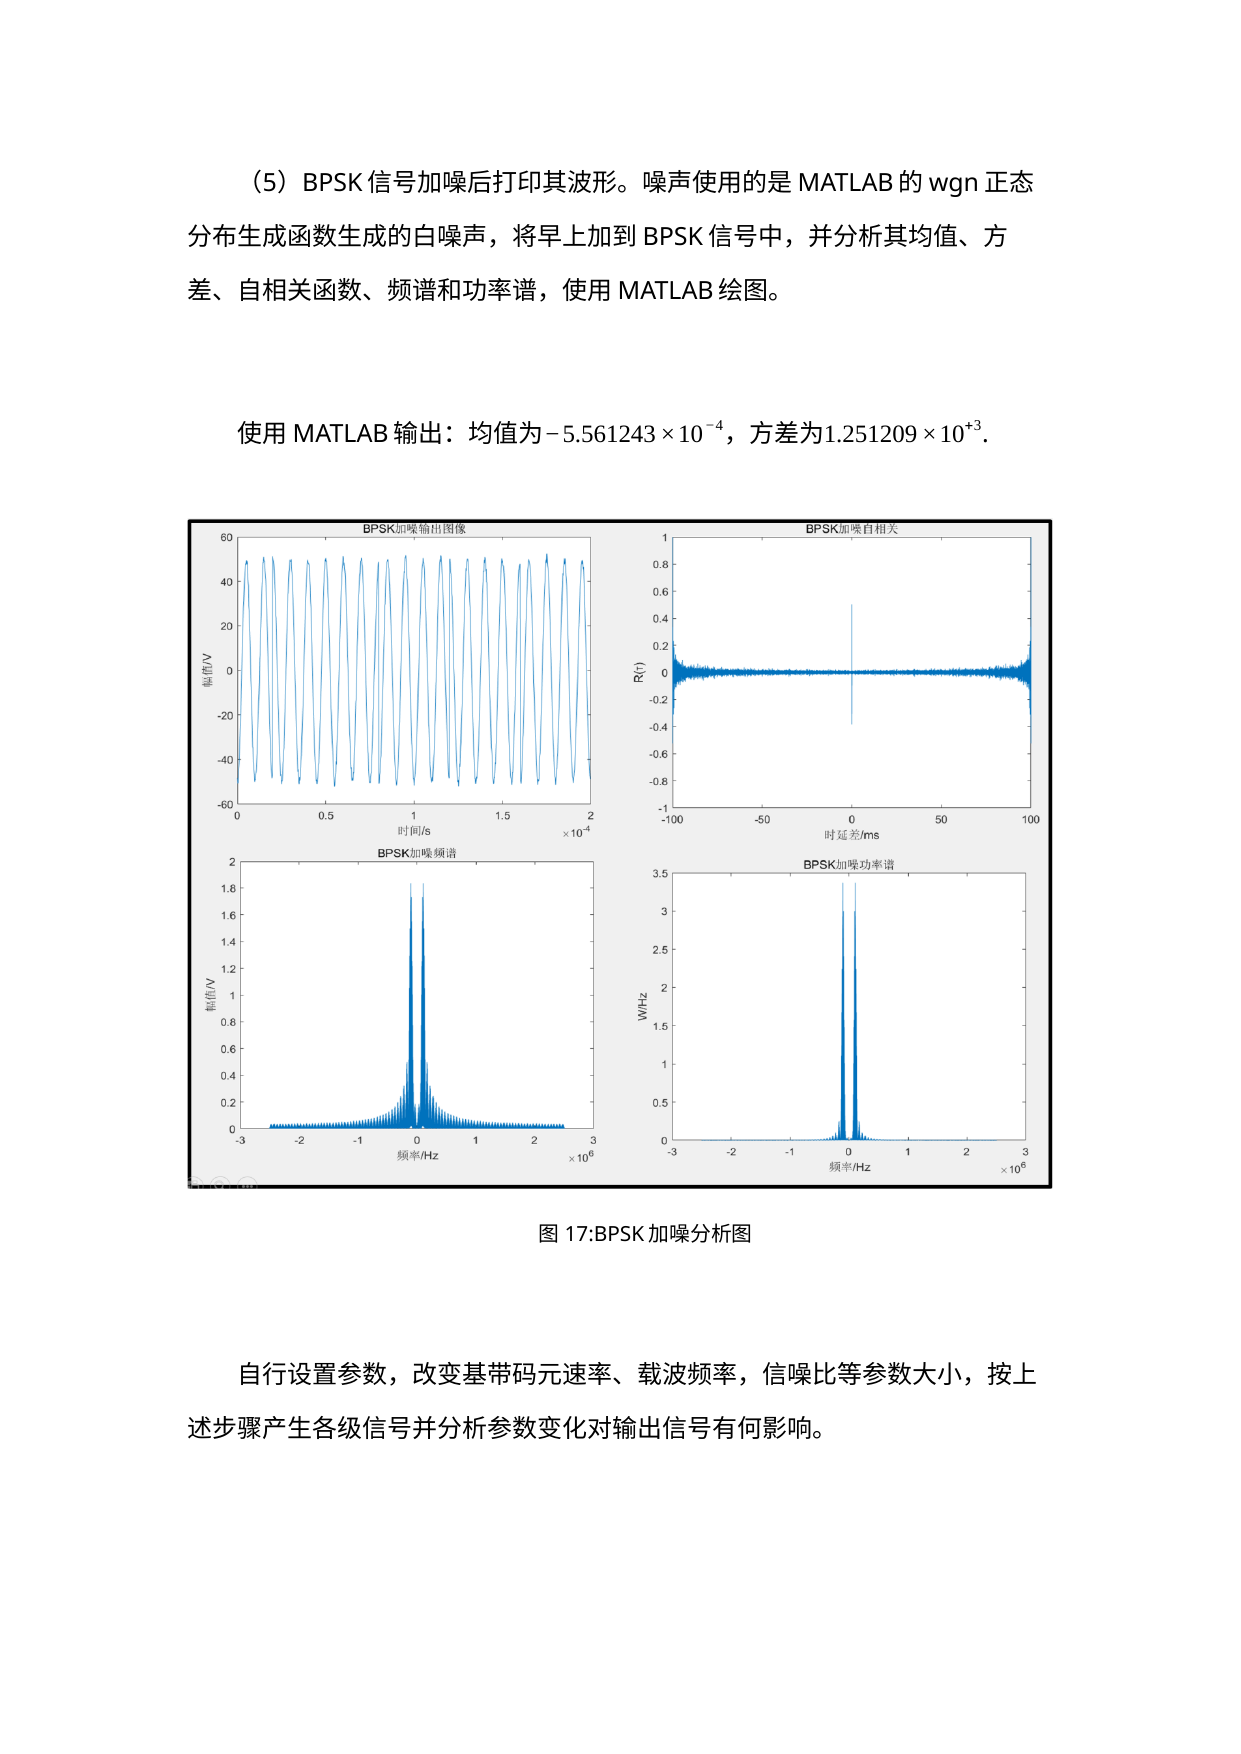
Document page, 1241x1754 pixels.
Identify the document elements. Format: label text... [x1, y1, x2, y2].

text 自行设置参数，改变基带码元速率、载波频率，信噪比等参数大小，按上述步骤产生各级信号并分析参数变化对输出信号有何影响。 [187, 1354, 1053, 1445]
text （5）BPSK信号加噪后打印其波形。噪声使用的是MATLAB的wgn正态分布生成函数生成的白噪声，将早上加到BPSK信号中，并分析其均值、方差、自相关函数、频谱和功率谱，使用MATLAB绘图。 [187, 162, 1053, 307]
text 使用MATLAB输出：均值为，方差为. [187, 414, 1053, 450]
picture [187, 518, 1053, 1189]
